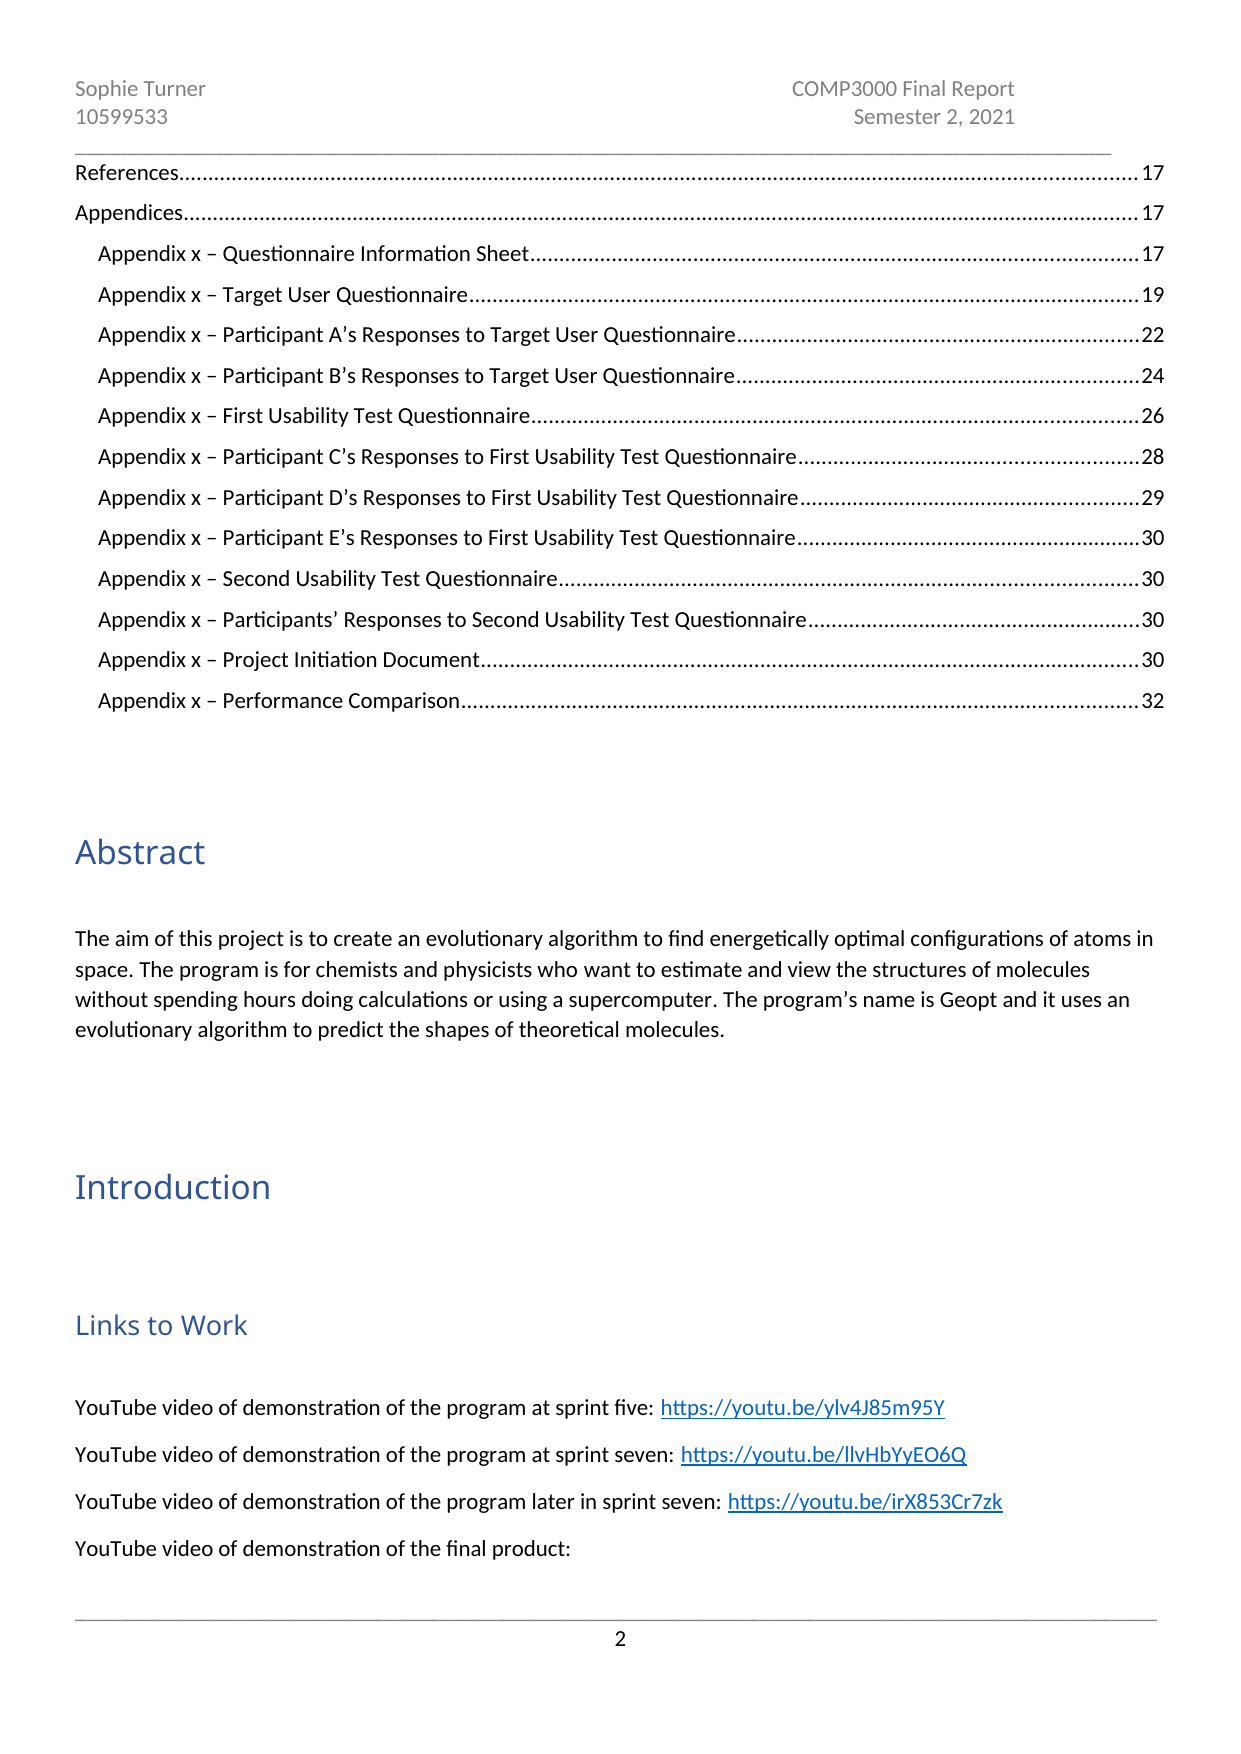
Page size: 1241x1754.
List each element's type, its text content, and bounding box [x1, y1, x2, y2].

text YouTube video of demonstration of the final product: [75, 1534, 1165, 1562]
text YouTube video of demonstration of the program at sprint seven: https://youtu.be/llvHbYyEO6Q [75, 1440, 1165, 1468]
subtitle Links to Work [75, 1307, 1165, 1344]
text The aim of this project is to create an evolutionary algorithm to find energetically optimal configurations of atoms in space. The program is for chemists and physicists who want to estimate and view the structures of molecules without spending hours doing calculations or using a supercomputer. The program’s name is Geopt and it uses an evolutionary algorithm to predict the shapes of theoretical molecules. [75, 924, 1165, 1043]
text YouTube video of demonstration of the program later in sprint seven: https://youtu.be/irX853Cr7zk [75, 1487, 1165, 1515]
subtitle Abstract [75, 829, 1165, 874]
subtitle Introduction [75, 1164, 1165, 1209]
text YouTube video of demonstration of the program at sprint five: https://youtu.be/ylv4J85m95Y [75, 1393, 1165, 1421]
